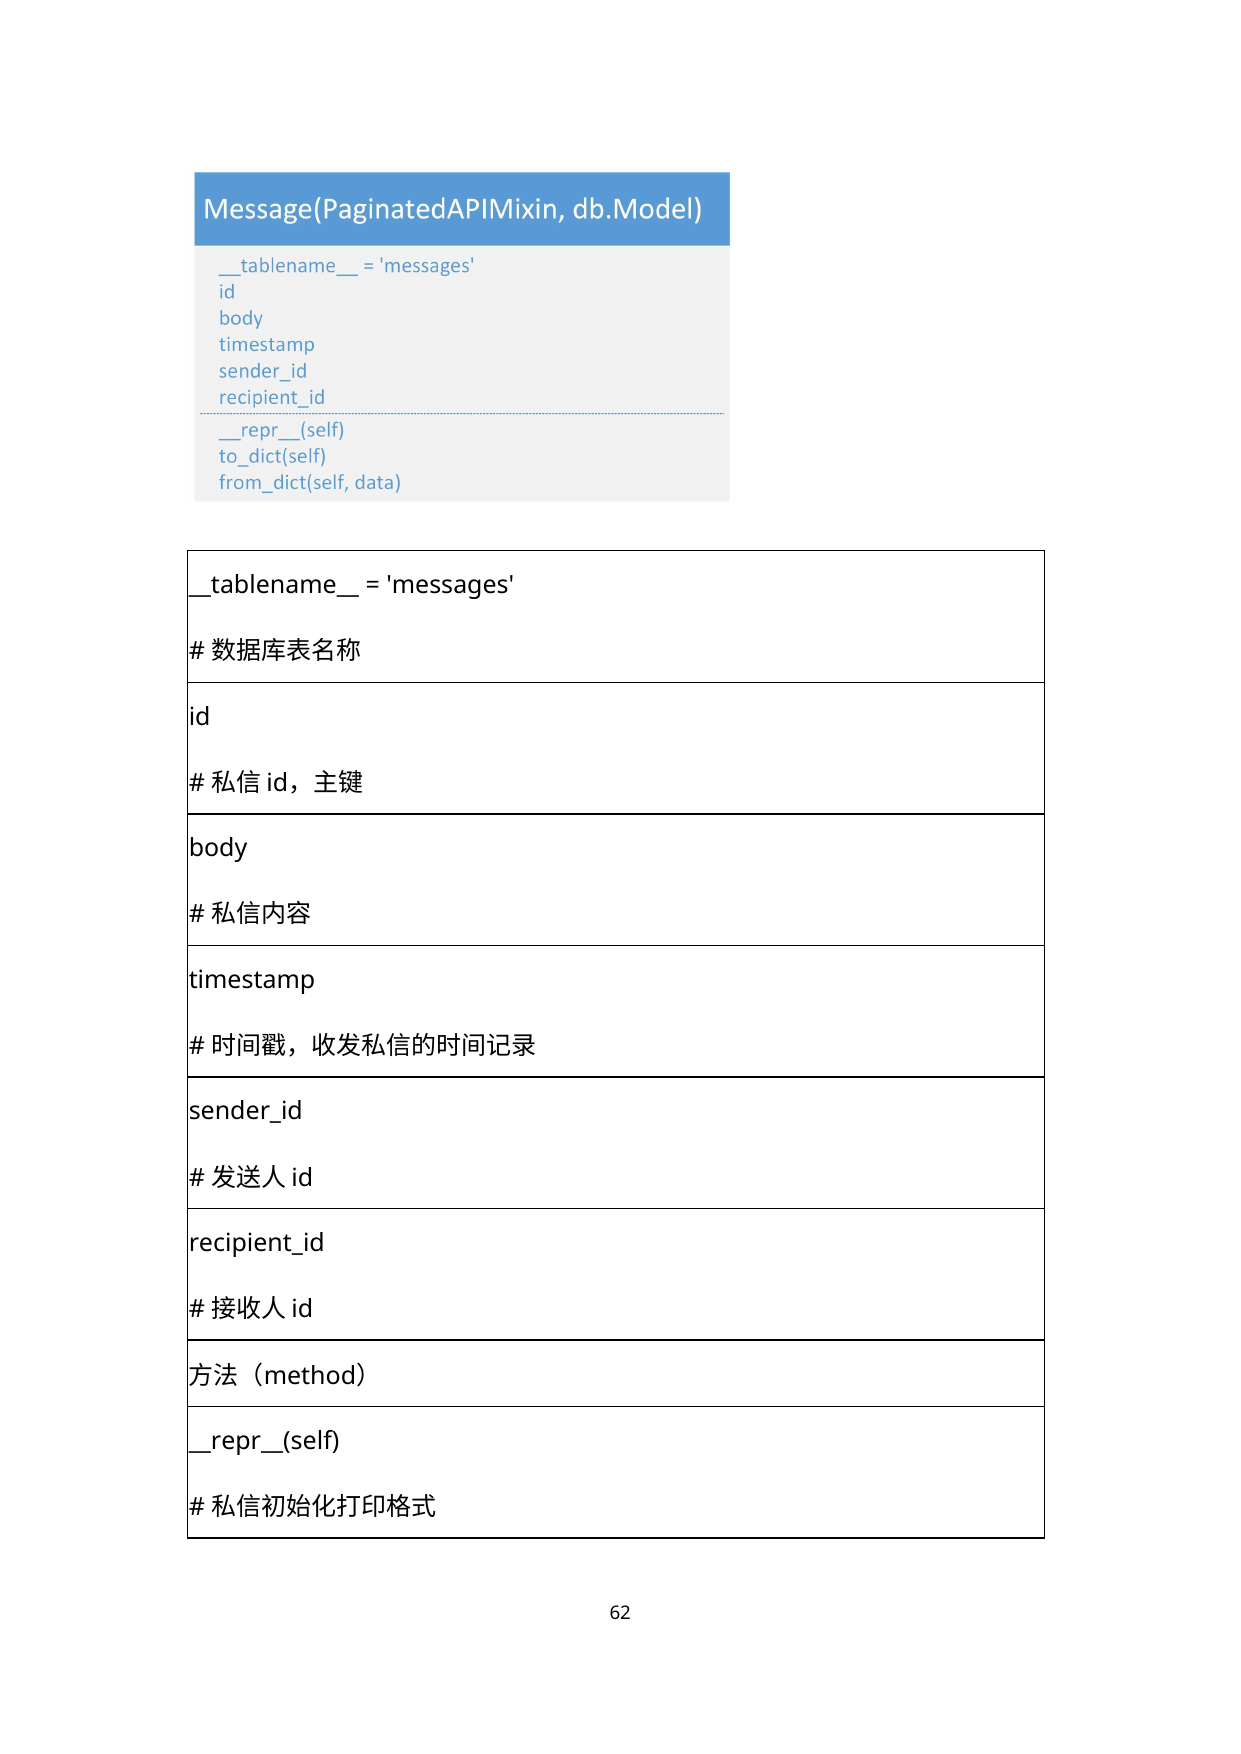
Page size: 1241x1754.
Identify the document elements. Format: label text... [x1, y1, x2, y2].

table_cell __repr__(self) # 私信初始化打印格式 [188, 1407, 1044, 1537]
table_cell recipient_id # 接收人id [188, 1209, 1044, 1339]
table_header __tablename__ = 'messages' # 数据库表名称 [188, 551, 1044, 681]
table_cell 方法（method） [188, 1341, 1044, 1406]
table_cell body # 私信内容 [188, 815, 1044, 944]
table_cell id # 私信id，主键 [188, 683, 1044, 813]
picture [187, 171, 731, 506]
table_cell sender_id # 发送人id [188, 1078, 1044, 1208]
table_cell timestamp # 时间戳，收发私信的时间记录 [188, 946, 1044, 1076]
